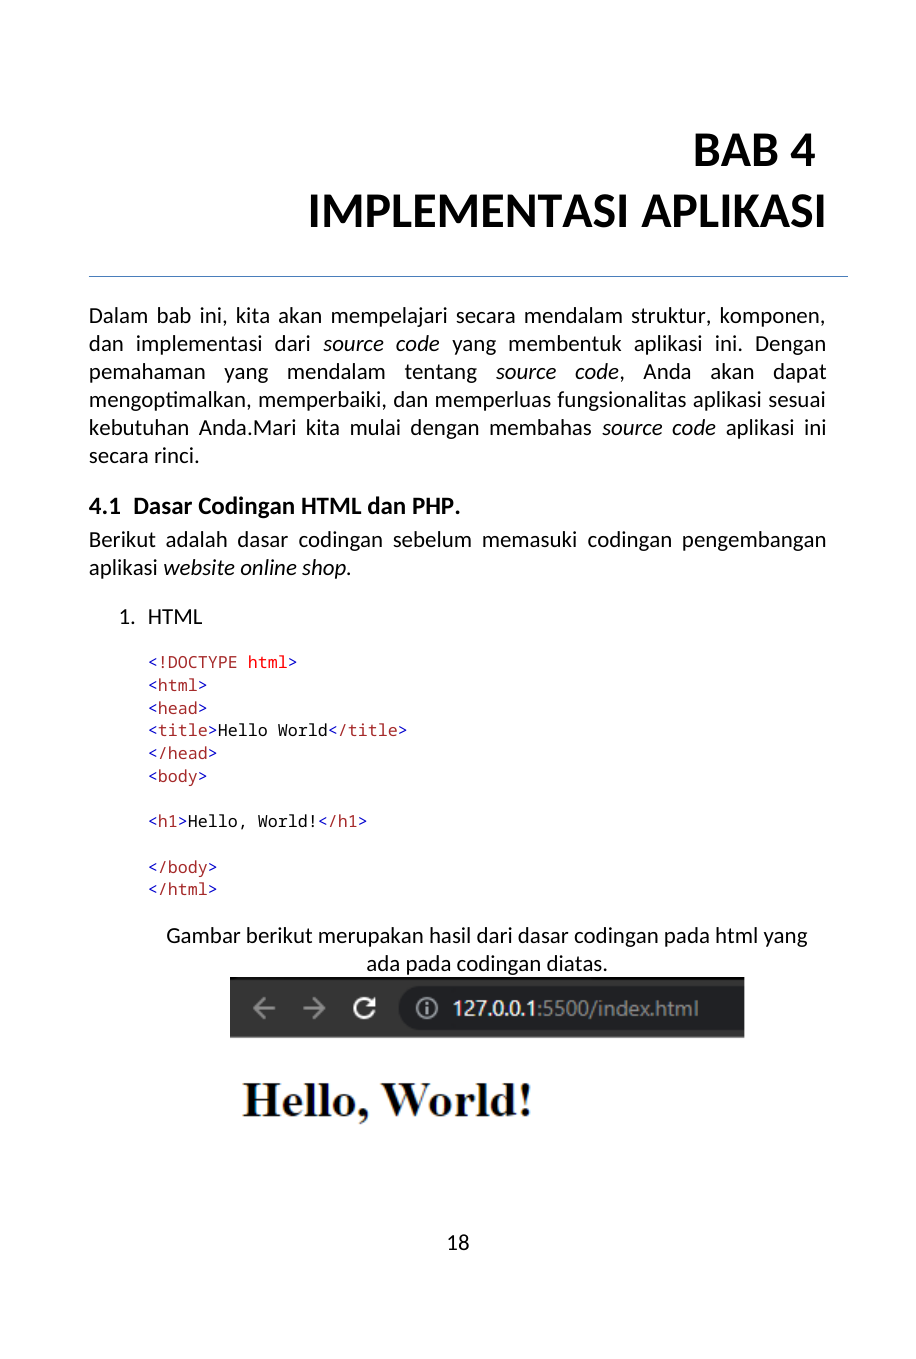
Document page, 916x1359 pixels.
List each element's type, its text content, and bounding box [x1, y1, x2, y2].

text <!DOCTYPE html> <html> <head> <title>Hello World</title> </head> <body> <h1>Hello, World!</h1> </body> </html> [148, 651, 827, 901]
text Dalam bab ini, kita akan mempelajari secara mendalam struktur, komponen, dan implementasi dari source code yang membentuk aplikasi ini. Dengan pemahaman yang mendalam tentang source code, Anda akan dapat mengoptimalkan, memperbaiki, dan memperluas fungsionalitas aplikasi sesuai kebutuhan Anda.Mari kita mulai dengan membahas source code aplikasi ini secara rinci. [89, 301, 827, 469]
subtitle BAB 4 IMPLEMENTASI APLIKASI [100, 118, 827, 240]
list HTML [118, 602, 827, 630]
text Berikut adalah dasar codingan sebelum memasuki codingan pengembangan aplikasi website online shop. [89, 525, 827, 581]
subtitle Dasar Codingan HTML dan PHP. [89, 490, 827, 521]
picture [230, 977, 745, 1201]
